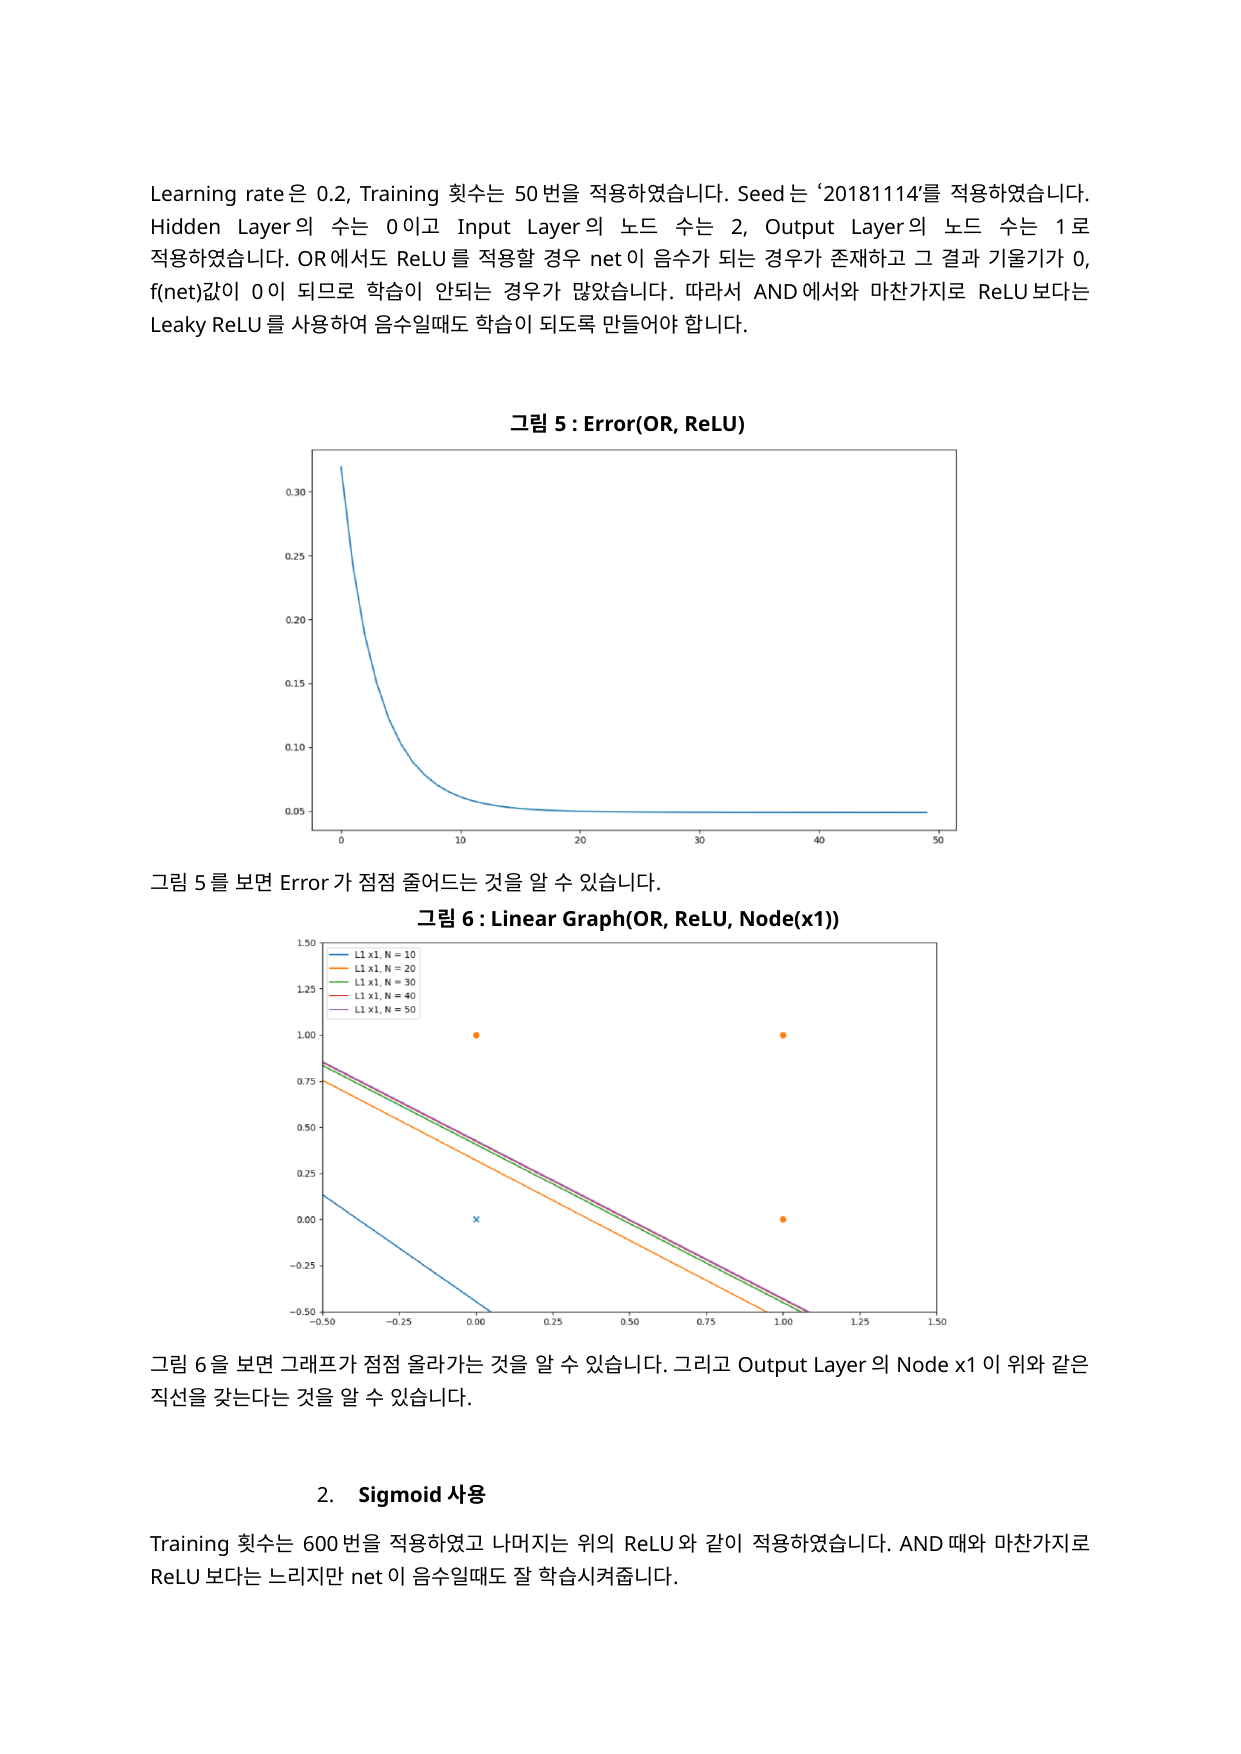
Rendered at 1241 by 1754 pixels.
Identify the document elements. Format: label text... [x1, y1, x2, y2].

list Sigmoid 사용 [317, 1478, 1090, 1508]
picture [282, 447, 958, 844]
text Learning rate은 0.2, Training 횟수는 50번을 적용하였습니다. Seed는 ‘20181114’를 적용하였습니다. Hidden Layer의 수는 0이고 Input Layer의 노드 수는 2, Output Layer의 노드 수는 1로 적용하였습니다. OR에서도 ReLU를 적용할 경우 net이 음수가 되는 경우가 존재하고 그 결과 기울기가 0, f(net)값이 0이 되므로 학습이 안되는 경우가 많았습니다. 따라서 AND에서와 마찬가지로 ReLU보다는 Leaky ReLU를 사용하여 음수일때도 학습이 되도록 만들어야 합니다. [150, 177, 1090, 338]
text Training 횟수는 600번을 적용하였고 나머지는 위의 ReLU와 같이 적용하였습니다. AND때와 마찬가지로 ReLU보다는 느리지만 net이 음수일때도 잘 학습시켜줍니다. [150, 1527, 1090, 1590]
picture [290, 935, 950, 1327]
